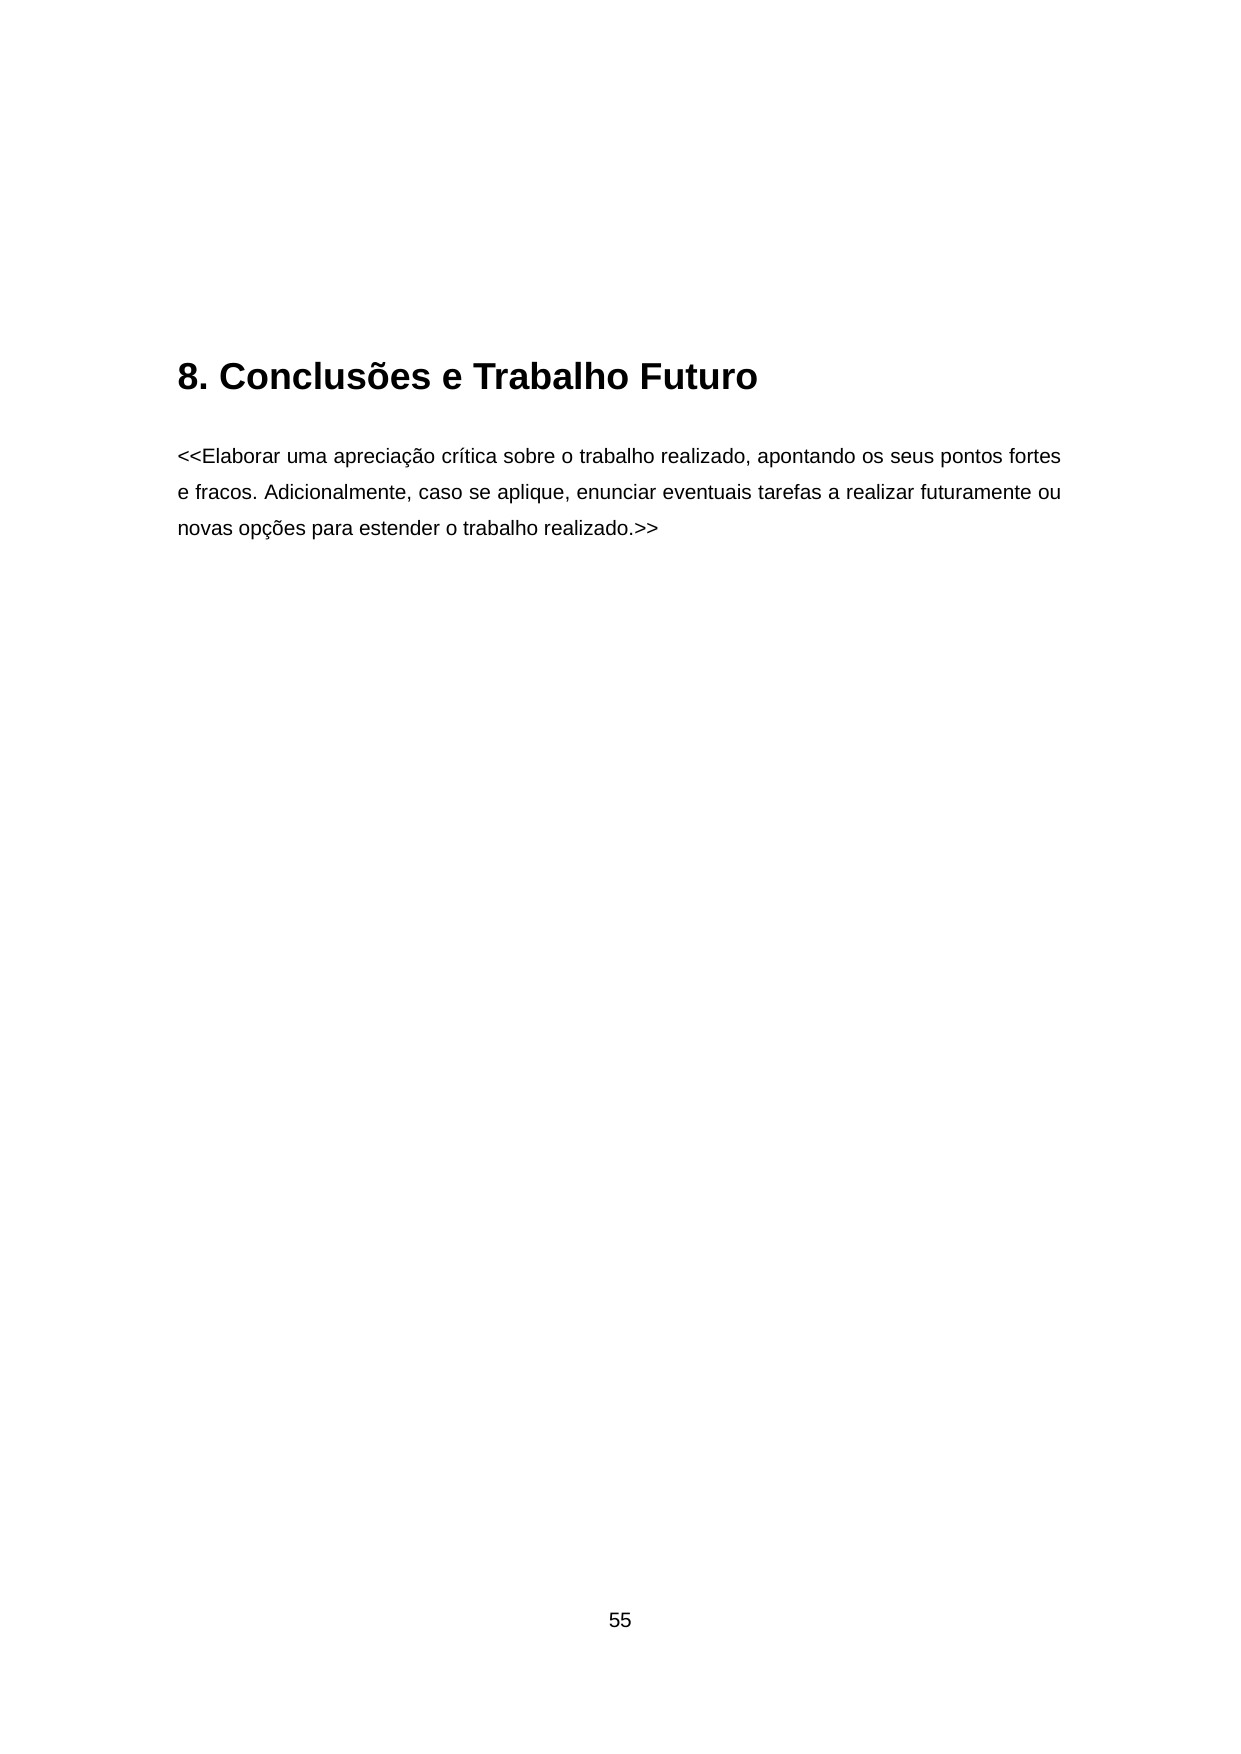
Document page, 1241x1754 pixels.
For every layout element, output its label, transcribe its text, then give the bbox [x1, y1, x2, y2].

text <<Elaborar uma apreciação crítica sobre o trabalho realizado, apontando os seus pontos fortes e fracos. Adicionalmente, caso se aplique, enunciar eventuais tarefas a realizar futuramente ou novas opções para estender o trabalho realizado.>> [177, 444, 1063, 540]
list 8. Conclusões e Trabalho Futuro [177, 354, 1063, 398]
